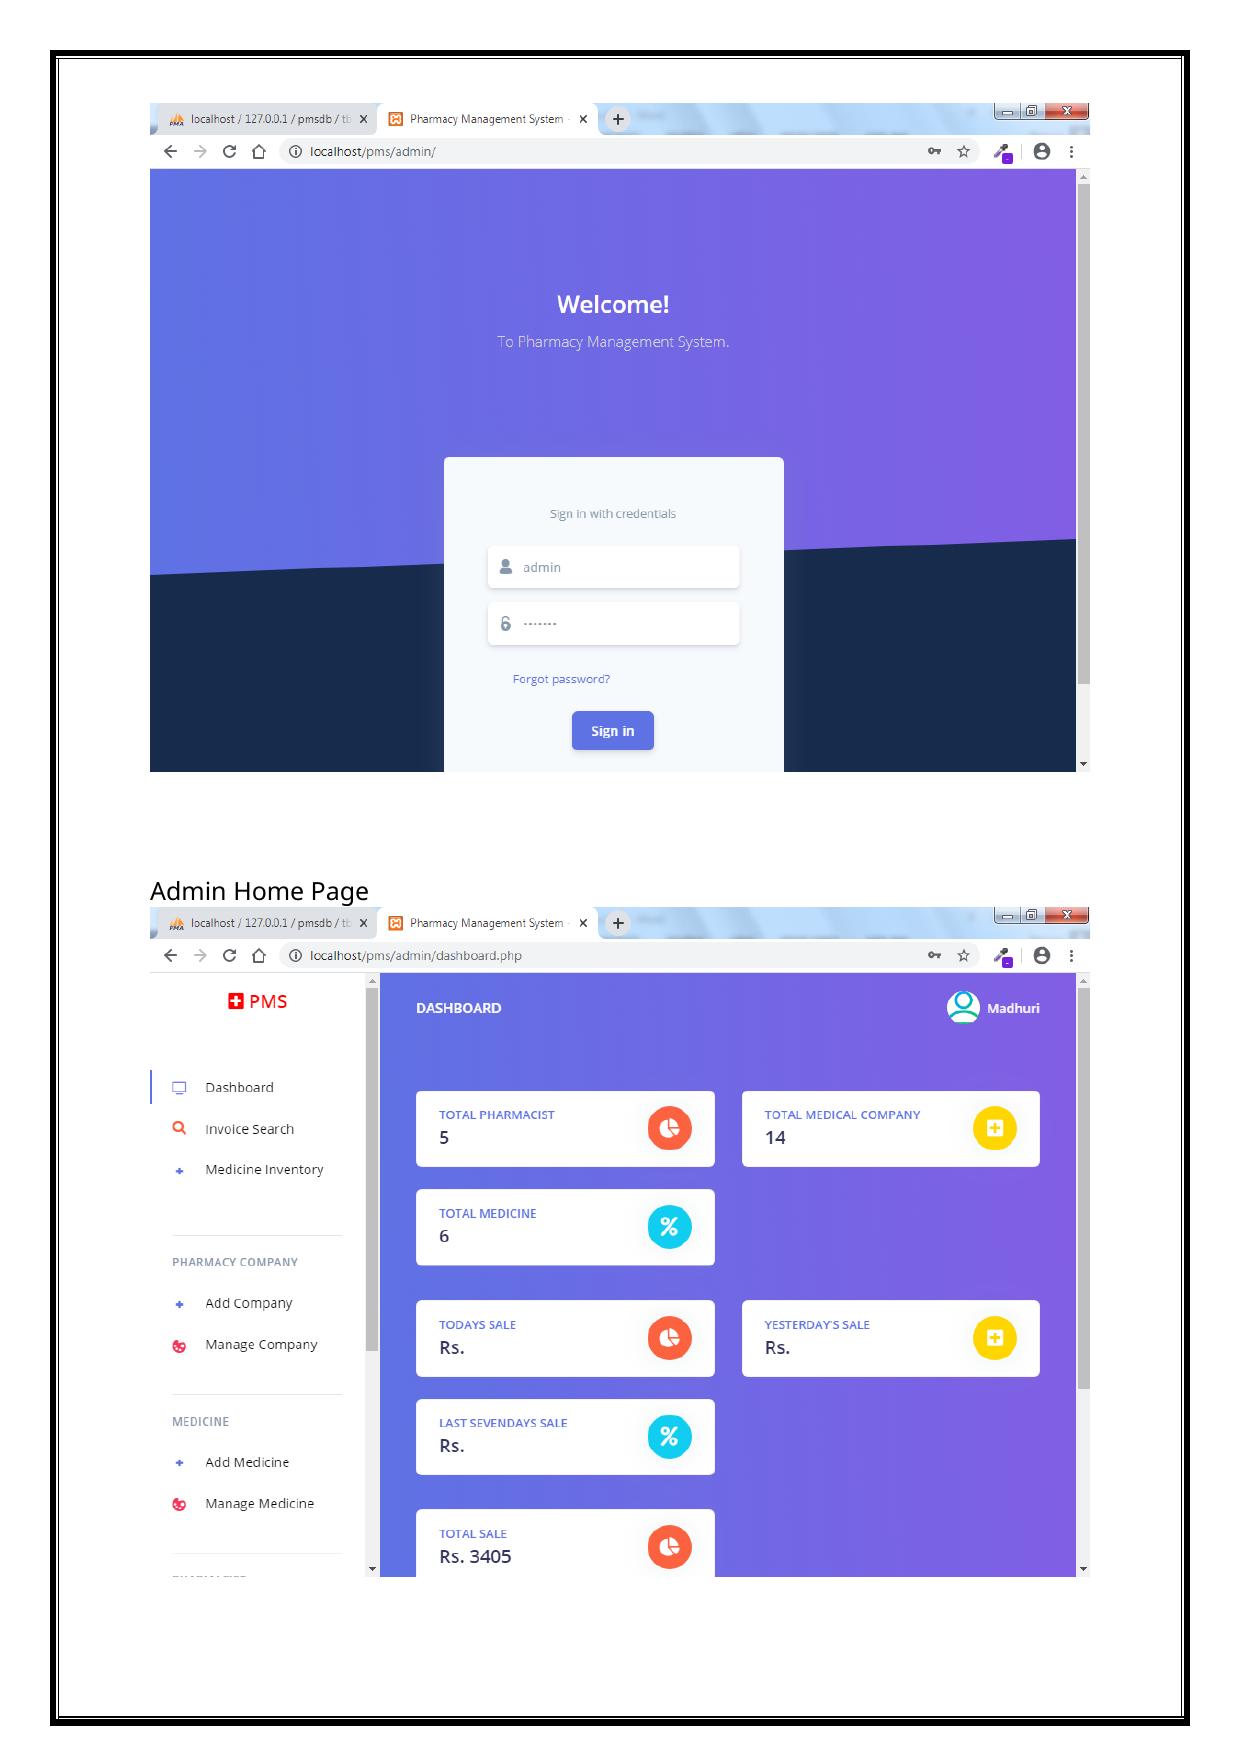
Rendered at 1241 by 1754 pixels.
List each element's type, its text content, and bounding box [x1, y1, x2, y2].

picture [150, 907, 1091, 1577]
text Admin Home Page [150, 874, 1090, 907]
picture [150, 103, 1091, 772]
